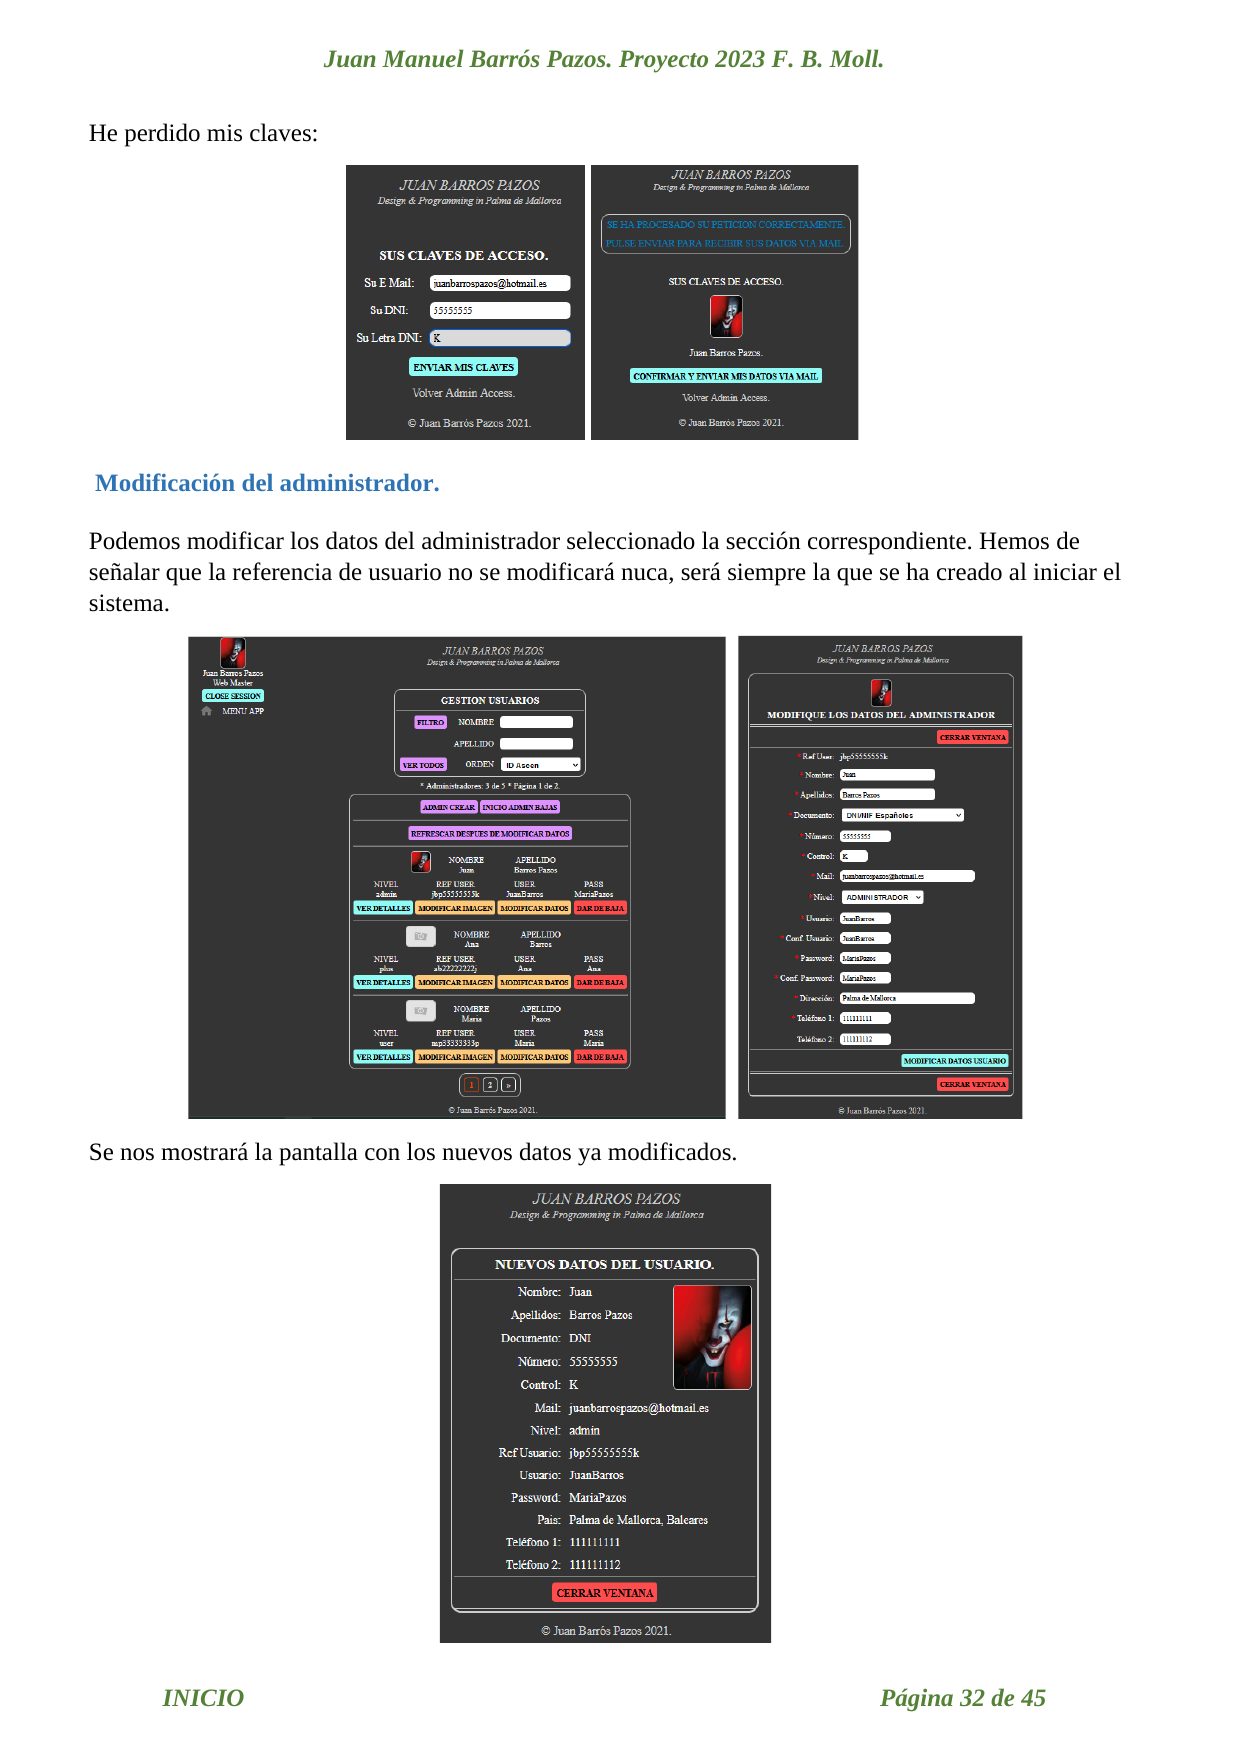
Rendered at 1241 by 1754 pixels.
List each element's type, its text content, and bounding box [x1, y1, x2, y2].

text He perdido mis claves: [89, 118, 1122, 147]
picture [346, 165, 585, 440]
picture [439, 1184, 772, 1643]
text Se nos mostrará la pantalla con los nuevos datos ya modificados. [89, 1137, 1122, 1166]
picture [591, 165, 859, 440]
picture [188, 636, 726, 1119]
text Podemos modificar los datos del administrador seleccionado la sección correspondiente. Hemos de señalar que la referencia de usuario no se modificará nuca, será siempre la que se ha creado al iniciar el sistema. [89, 526, 1122, 617]
picture [738, 635, 1023, 1119]
text Modificación del administrador. [89, 468, 1122, 497]
